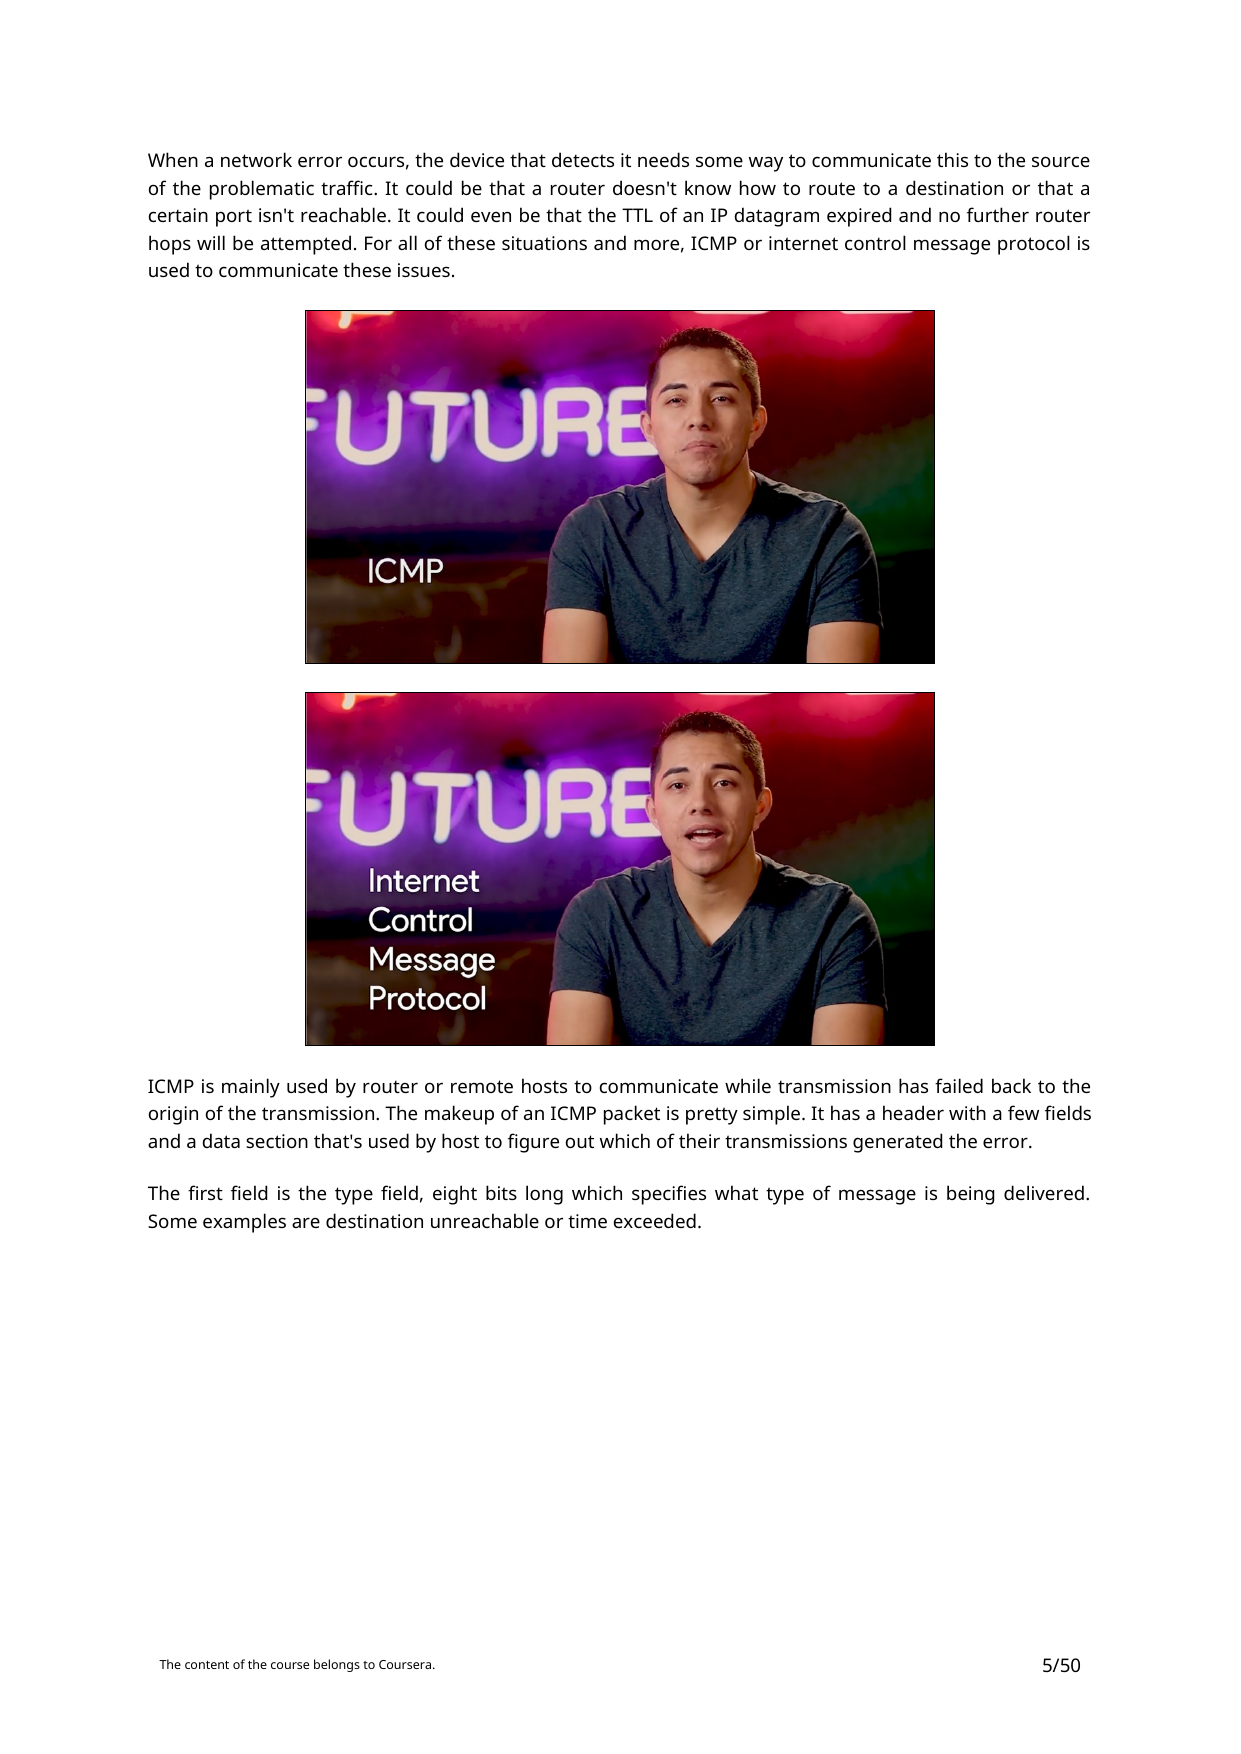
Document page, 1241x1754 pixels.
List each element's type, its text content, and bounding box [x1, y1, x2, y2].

text When a network error occurs, the device that detects it needs some way to communicate this to the source of the problematic traffic. It could be that a router doesn't know how to route to a destination or that a certain port isn't reachable. It could even be that the TTL of an IP datagram expired and no further router hops will be attempted. For all of these situations and more, ICMP or internet control message protocol is used to communicate these issues. [148, 148, 1093, 283]
picture [306, 693, 934, 1045]
picture [306, 311, 934, 663]
text The first field is the type field, eight bits long which specifies what type of message is being delivered. Some examples are destination unreachable or time exceeded. [148, 1181, 1093, 1233]
text ICMP is mainly used by router or remote hosts to communicate while transmission has failed back to the origin of the transmission. The makeup of an ICMP packet is pretty simple. It has a header with a few fields and a data section that's used by host to figure out which of their transmissions generated the error. [148, 1073, 1093, 1153]
